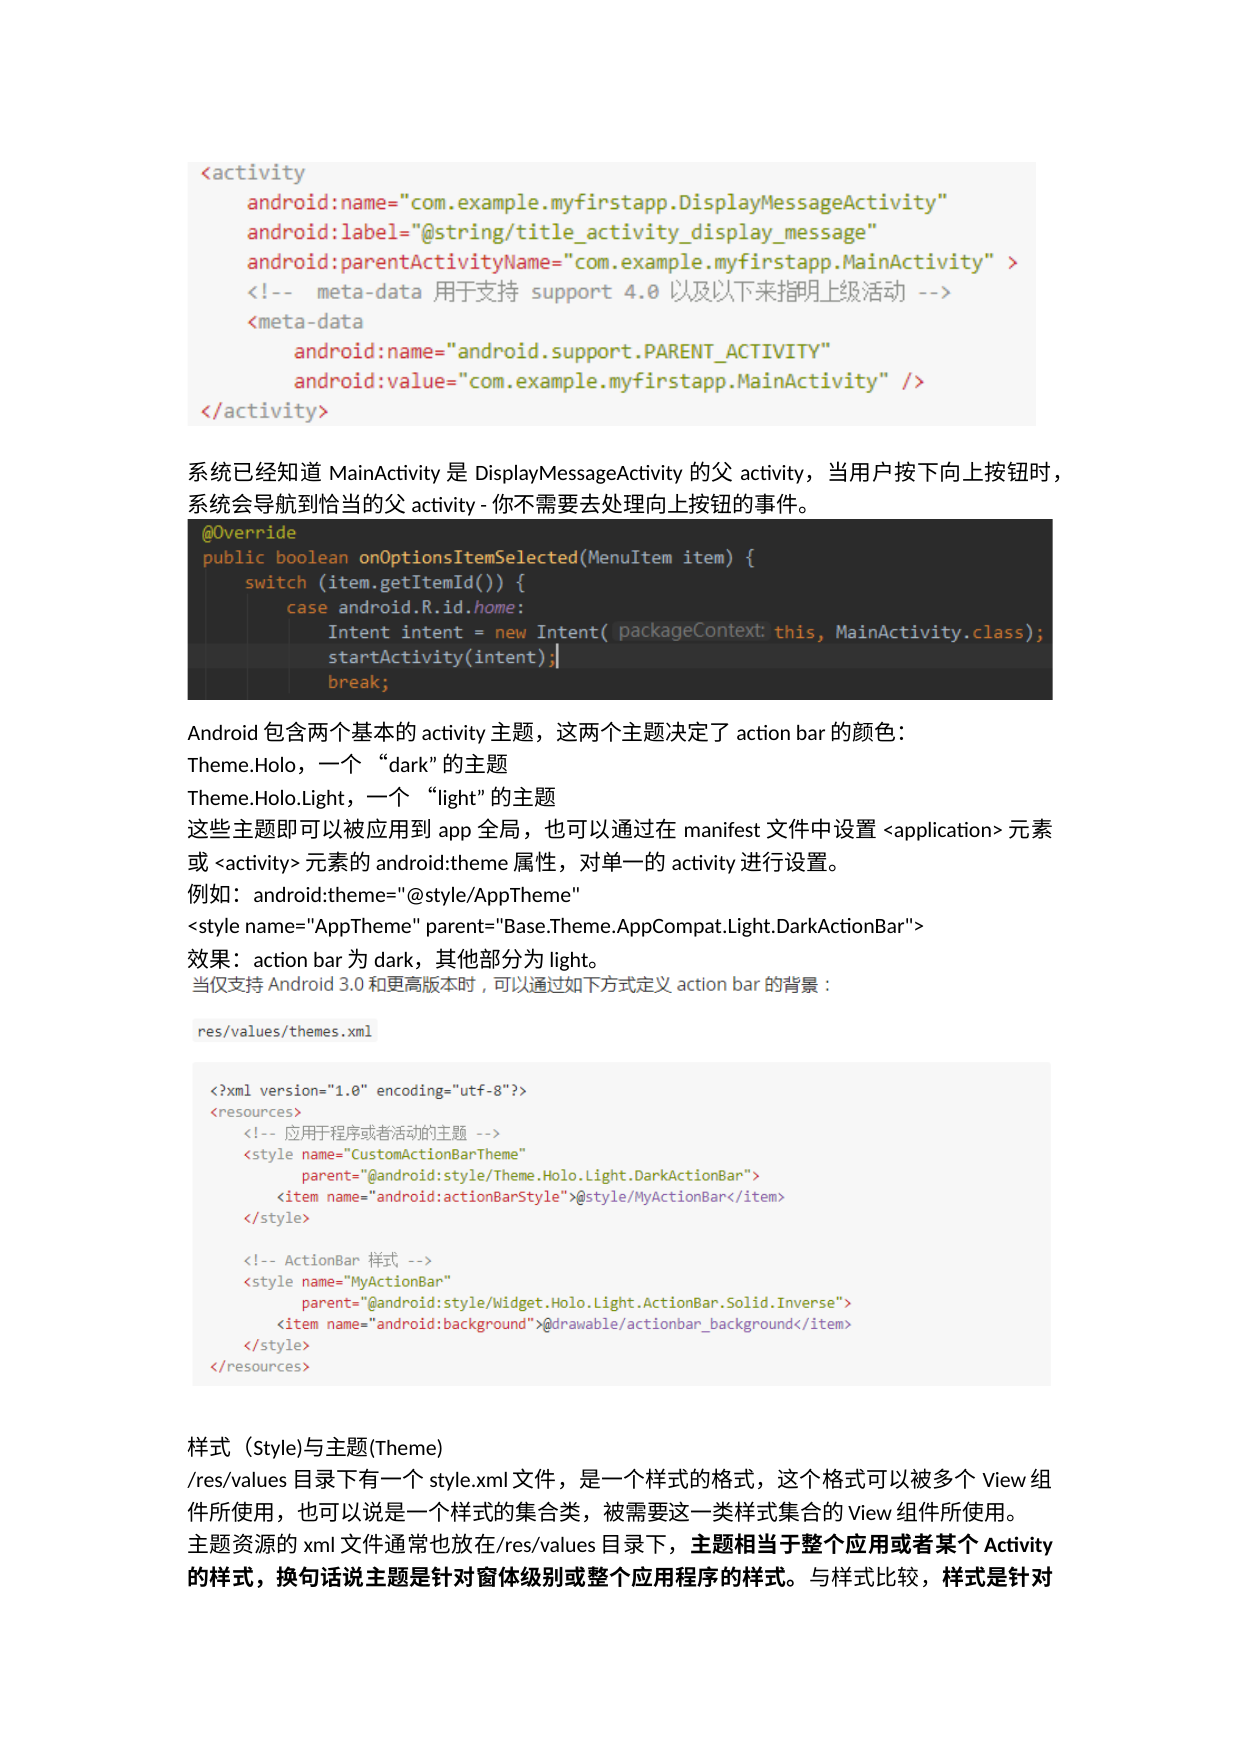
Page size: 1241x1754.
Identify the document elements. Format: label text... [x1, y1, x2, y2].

text Android 包含两个基本的 activity 主题，这两个主题决定了 action bar 的颜色： [187, 714, 1053, 747]
text Theme.Holo.Light，一个 “light” 的主题 [187, 779, 1053, 812]
text 效果：action bar 为dark，其他部分为light。 [187, 942, 1053, 974]
picture [187, 974, 1052, 1386]
text 例如：android:theme="@style/AppTheme" [187, 877, 1053, 909]
text 这些主题即可以被应用到 app 全局，也可以通过在 manifest 文件中设置 <application> 元素 或 <activity> 元素的 android:theme 属性，对单一的 activity 进行设置。 [187, 812, 1053, 877]
picture [187, 162, 1036, 426]
text <style name="AppTheme" parent="Base.Theme.AppCompat.Light.DarkActionBar"> [187, 909, 1053, 942]
text 样式（Style)与主题(Theme) [187, 1429, 1053, 1462]
text /res/values目录下有一个style.xml文件，是一个样式的格式，这个格式可以被多个View组件所使用，也可以说是一个样式的集合类，被需要这一类样式集合的View组件所使用。 [187, 1462, 1053, 1527]
picture [187, 519, 1053, 700]
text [187, 1527, 1053, 1592]
text Theme.Holo，一个 “dark” 的主题 [187, 747, 1053, 779]
